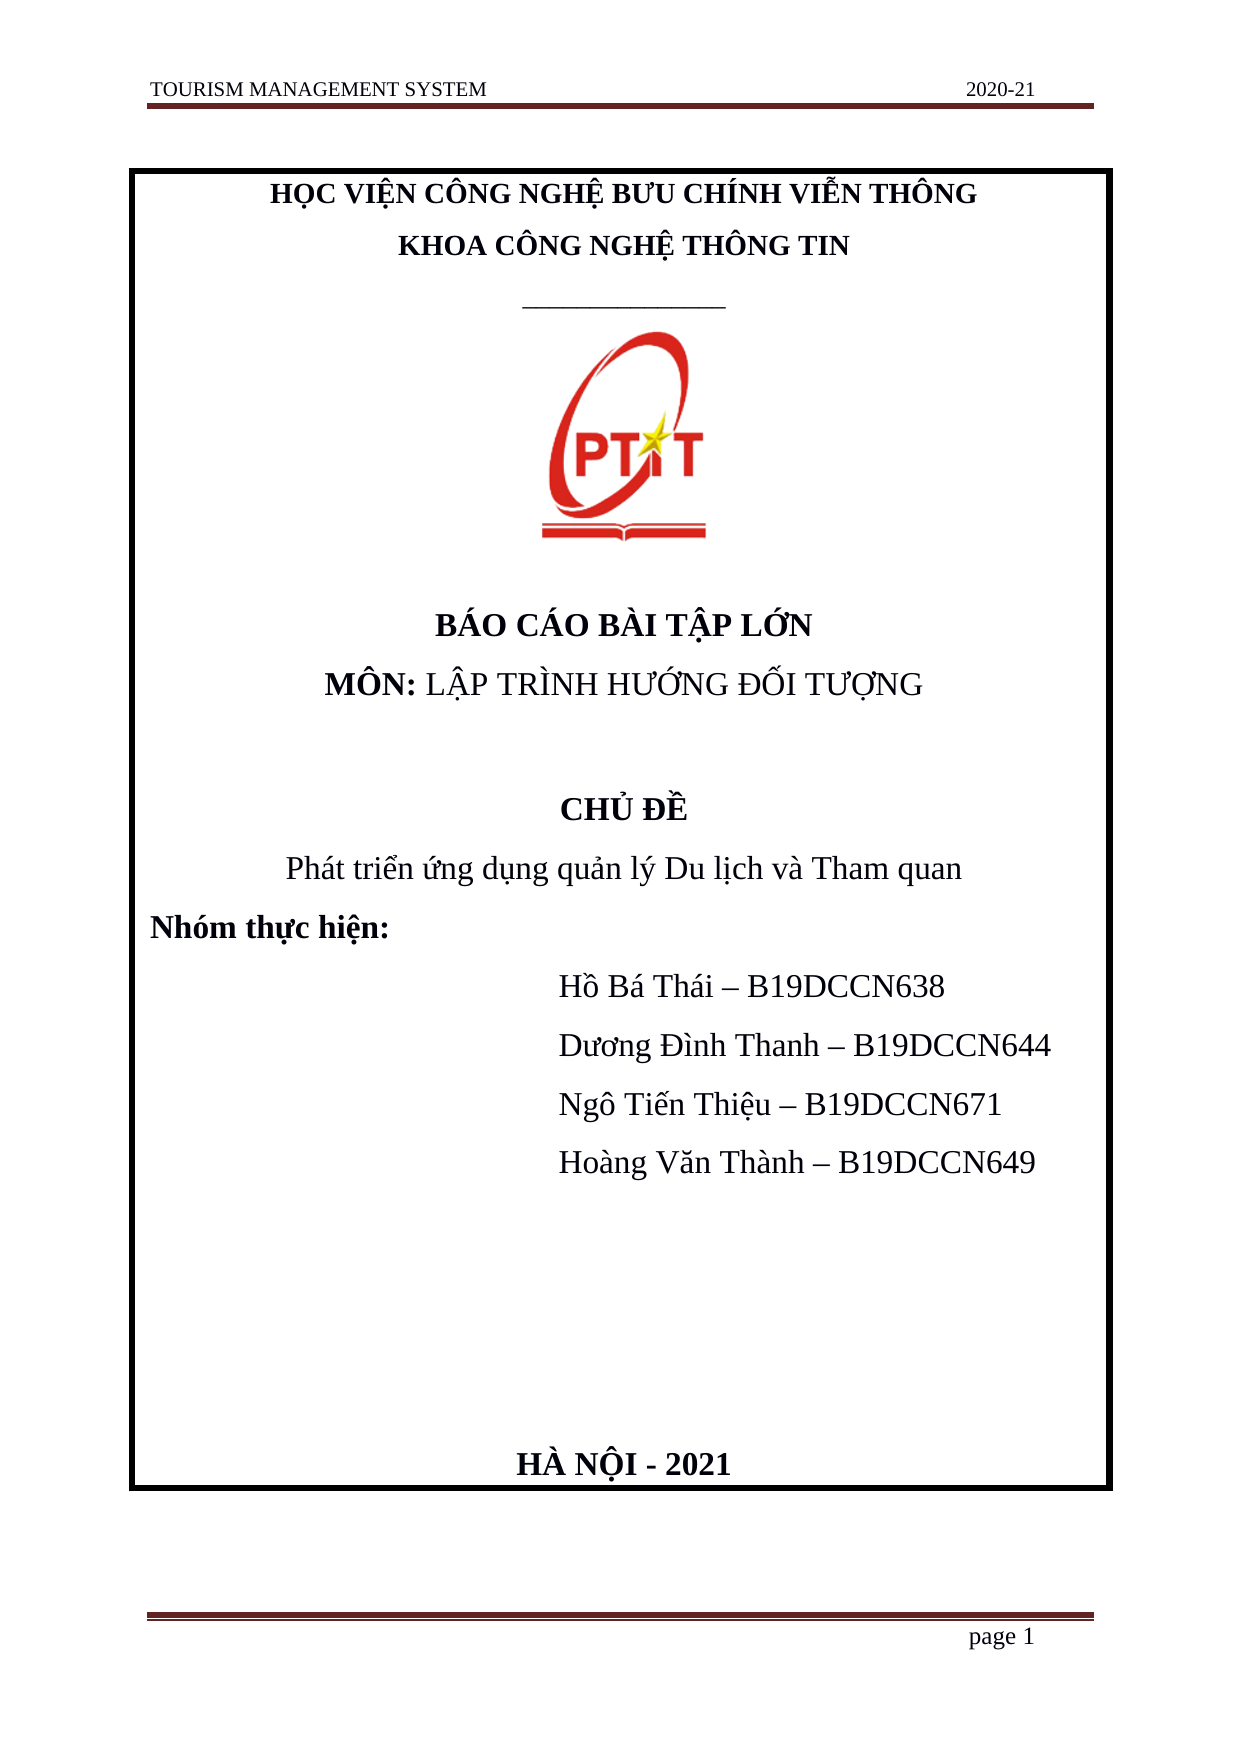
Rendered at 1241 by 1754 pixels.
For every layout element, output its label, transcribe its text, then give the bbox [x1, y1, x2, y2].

text _______________ [135, 271, 1106, 311]
text HÀ NỘI - 2021 [135, 1436, 1106, 1485]
text Dương Đình Thanh – B19DCCN644 [135, 1016, 1106, 1063]
text BÁO CÁO BÀI TẬP LỚN [135, 597, 1106, 643]
text Hoàng Văn Thành – B19DCCN649 [135, 1134, 1106, 1181]
picture [541, 327, 707, 545]
text MÔN: LẬP TRÌNH HƯỚNG ĐỐI TƯỢNG [135, 656, 1106, 702]
text Phát triển ứng dụng quản lý Du lịch và Tham quan [135, 839, 1106, 886]
text Ngô Tiến Thiệu – B19DCCN671 [135, 1075, 1106, 1122]
text CHỦ ĐỀ [135, 781, 1106, 827]
text KHOA CÔNG NGHỆ THÔNG TIN [135, 219, 1106, 261]
text Nhóm thực hiện: [135, 898, 1106, 945]
text HỌC VIỆN CÔNG NGHỆ BƯU CHÍNH VIỄN THÔNG [135, 174, 1106, 210]
text Hồ Bá Thái – B19DCCN638 [135, 957, 1106, 1004]
